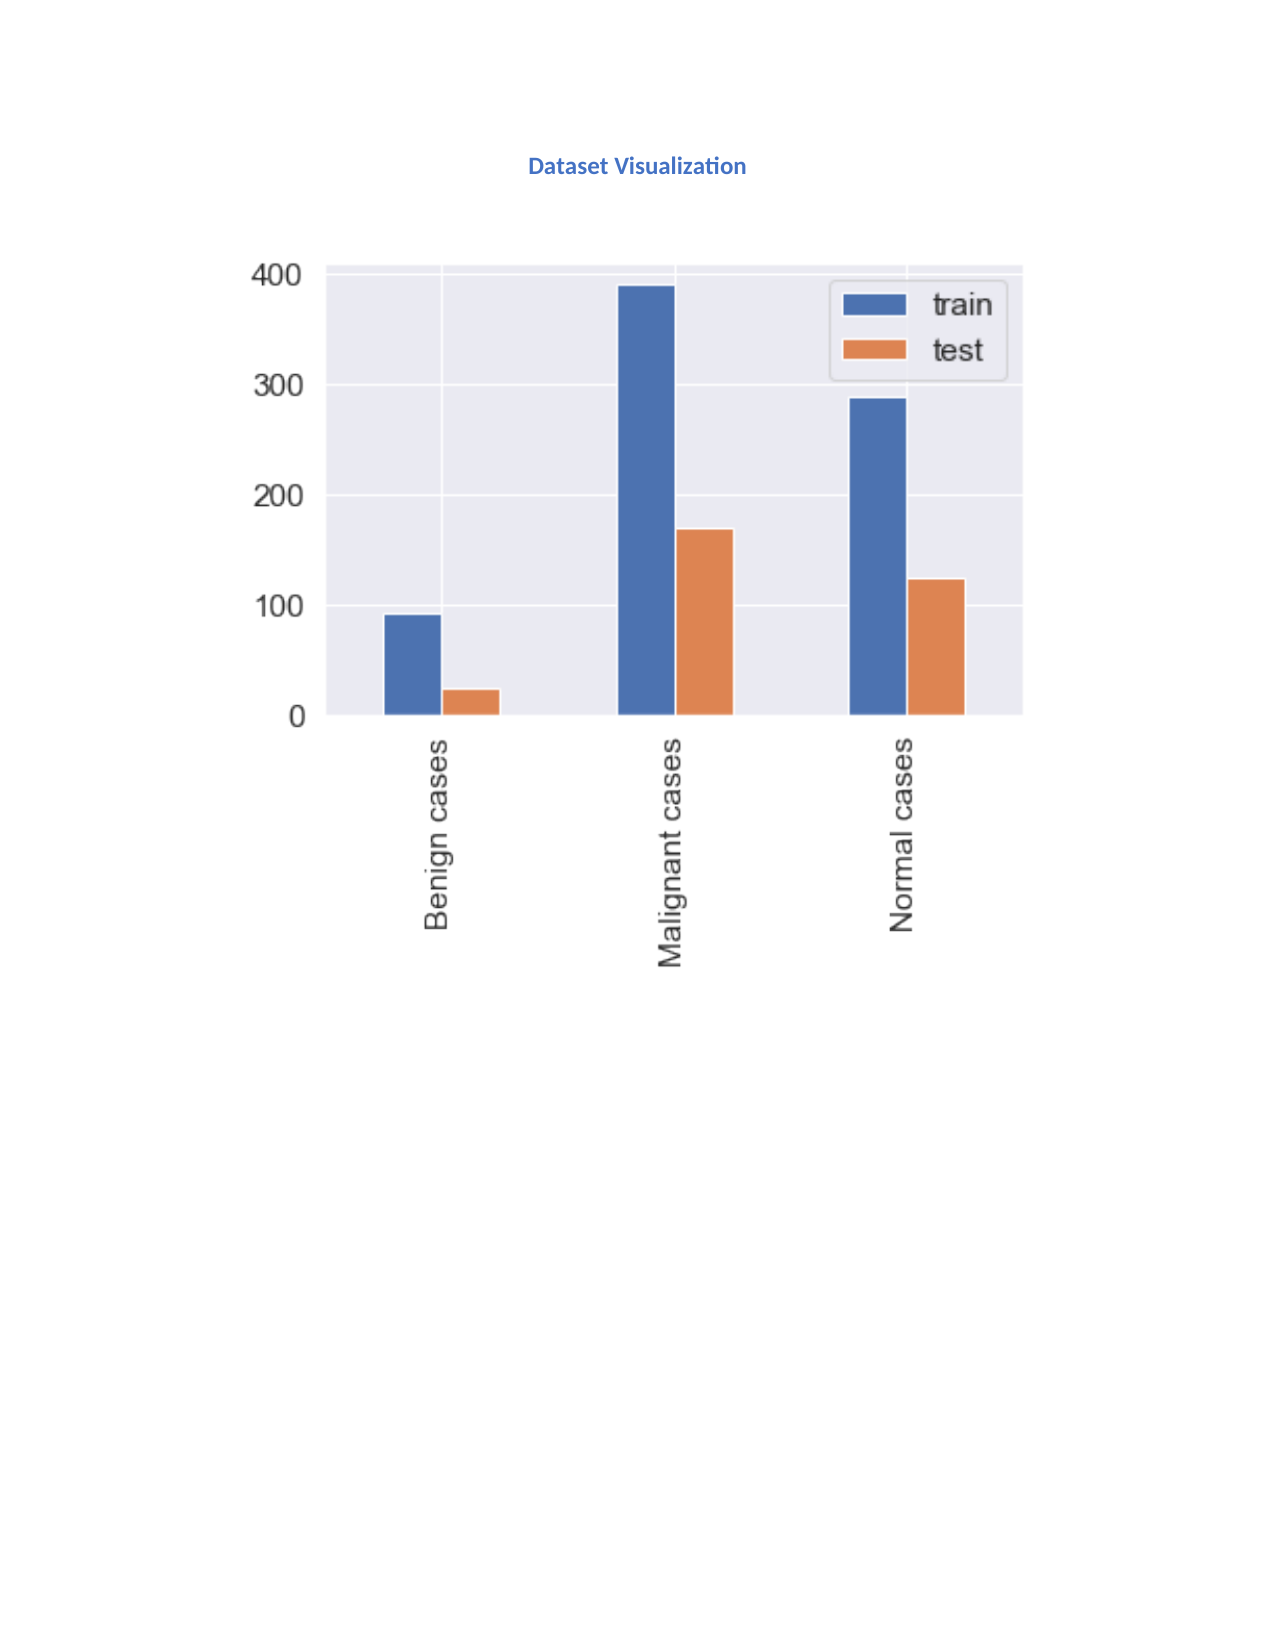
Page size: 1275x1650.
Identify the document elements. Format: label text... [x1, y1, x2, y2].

picture [237, 249, 1038, 982]
text Dataset Visualization [150, 150, 1125, 181]
